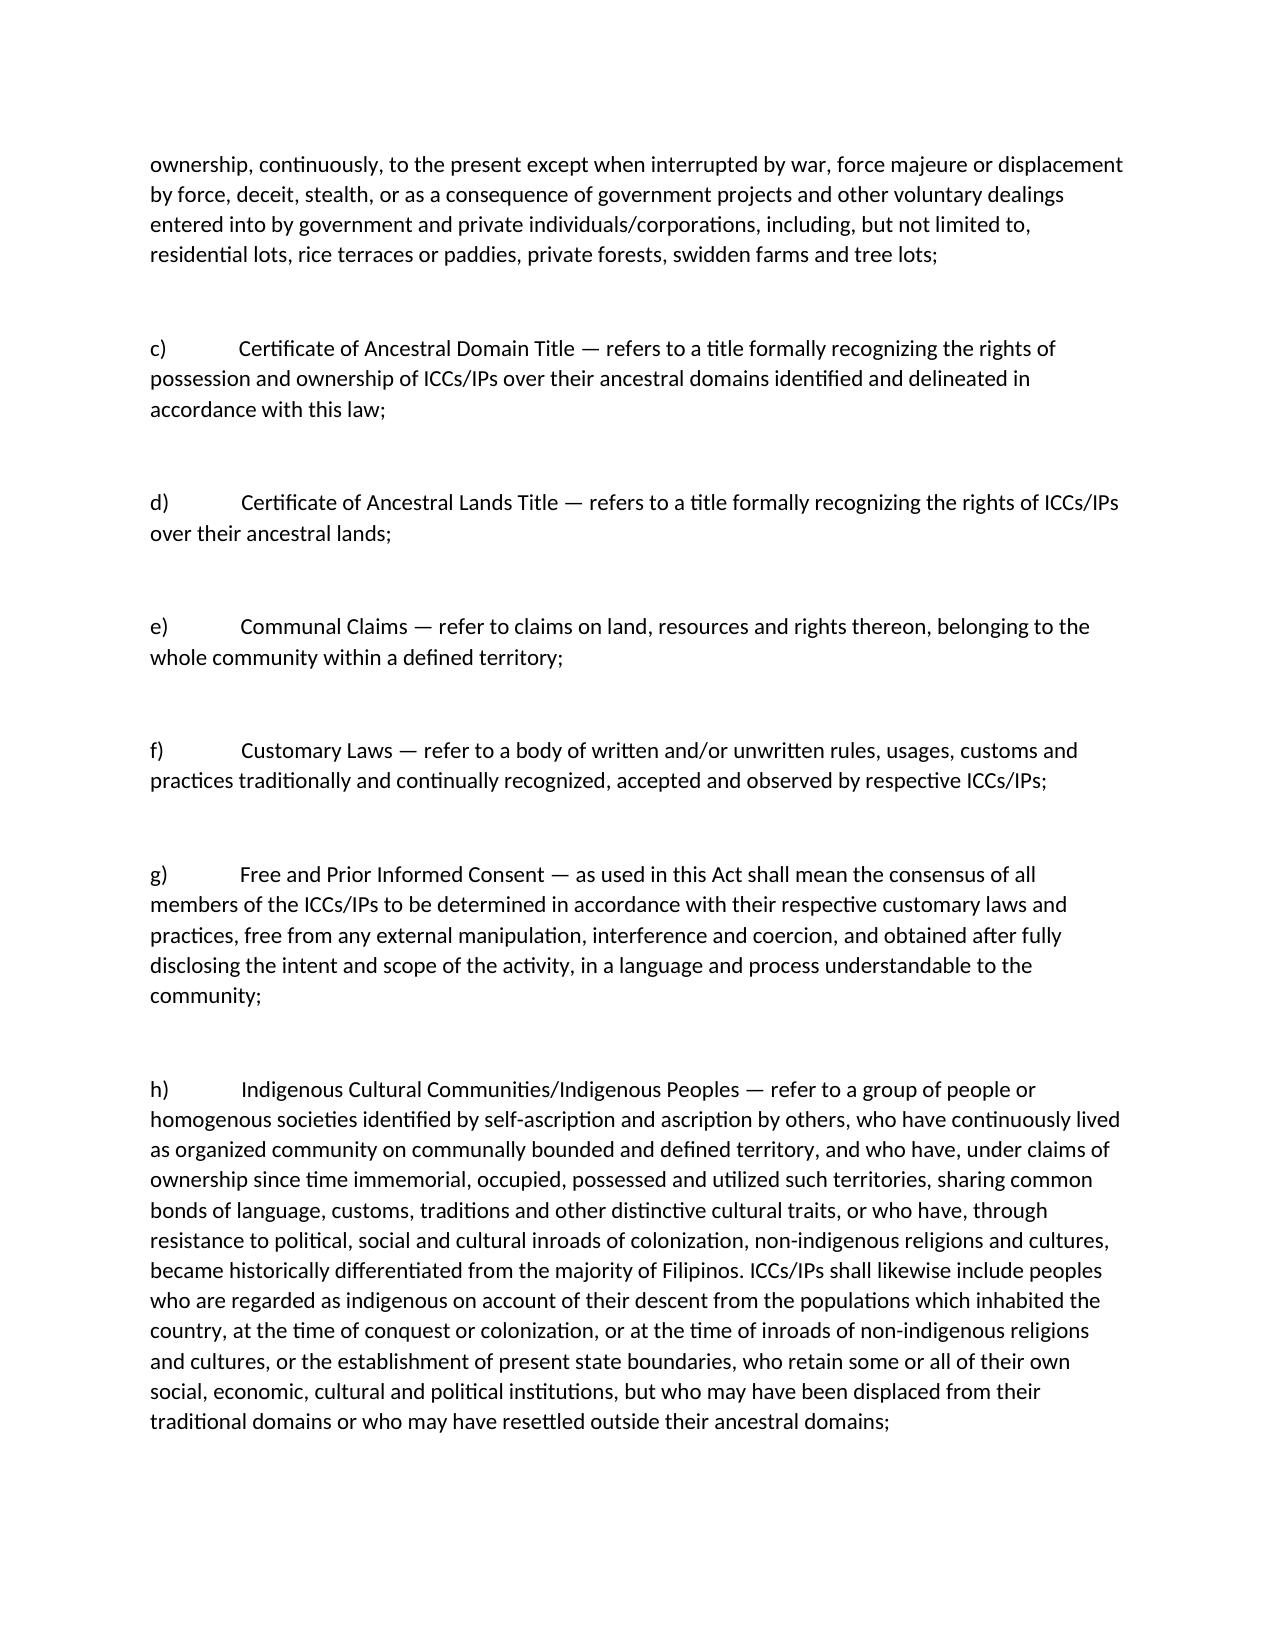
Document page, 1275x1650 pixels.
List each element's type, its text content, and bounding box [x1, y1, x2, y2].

text f) Customary Laws — refer to a body of written and/or unwritten rules, usages, customs and practices traditionally and continually recognized, accepted and observed by respective ICCs/IPs; [150, 736, 1125, 795]
text c) Certificate of Ancestral Domain Title — refers to a title formally recognizing the rights of possession and ownership of ICCs/IPs over their ancestral domains identified and delineated in accordance with this law; [150, 334, 1125, 423]
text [150, 150, 1125, 269]
text d) Certificate of Ancestral Lands Title — refers to a title formally recognizing the rights of ICCs/IPs over their ancestral lands; [150, 488, 1125, 547]
text e) Communal Claims — refer to claims on land, resources and rights thereon, belonging to the whole community within a defined territory; [150, 612, 1125, 671]
text h) Indigenous Cultural Communities/Indigenous Peoples — refer to a group of people or homogenous societies identified by self-ascription and ascription by others, who have continuously lived as organized community on communally bounded and defined territory, and who have, under claims of ownership since time immemorial, occupied, possessed and utilized such territories, sharing common bonds of language, customs, traditions and other distinctive cultural traits, or who have, through resistance to political, social and cultural inroads of colonization, non-indigenous religions and cultures, became historically differentiated from the majority of Filipinos. ICCs/IPs shall likewise include peoples who are regarded as indigenous on account of their descent from the populations which inhabited the country, at the time of conquest or colonization, or at the time of inroads of non-indigenous religions and cultures, or the establishment of present state boundaries, who retain some or all of their own social, economic, cultural and political institutions, but who may have been displaced from their traditional domains or who may have resettled outside their ancestral domains; [150, 1075, 1125, 1435]
text g) Free and Prior Informed Consent — as used in this Act shall mean the consensus of all members of the ICCs/IPs to be determined in accordance with their respective customary laws and practices, free from any external manipulation, interference and coercion, and obtained after fully disclosing the intent and scope of the activity, in a language and process understandable to the community; [150, 860, 1125, 1009]
